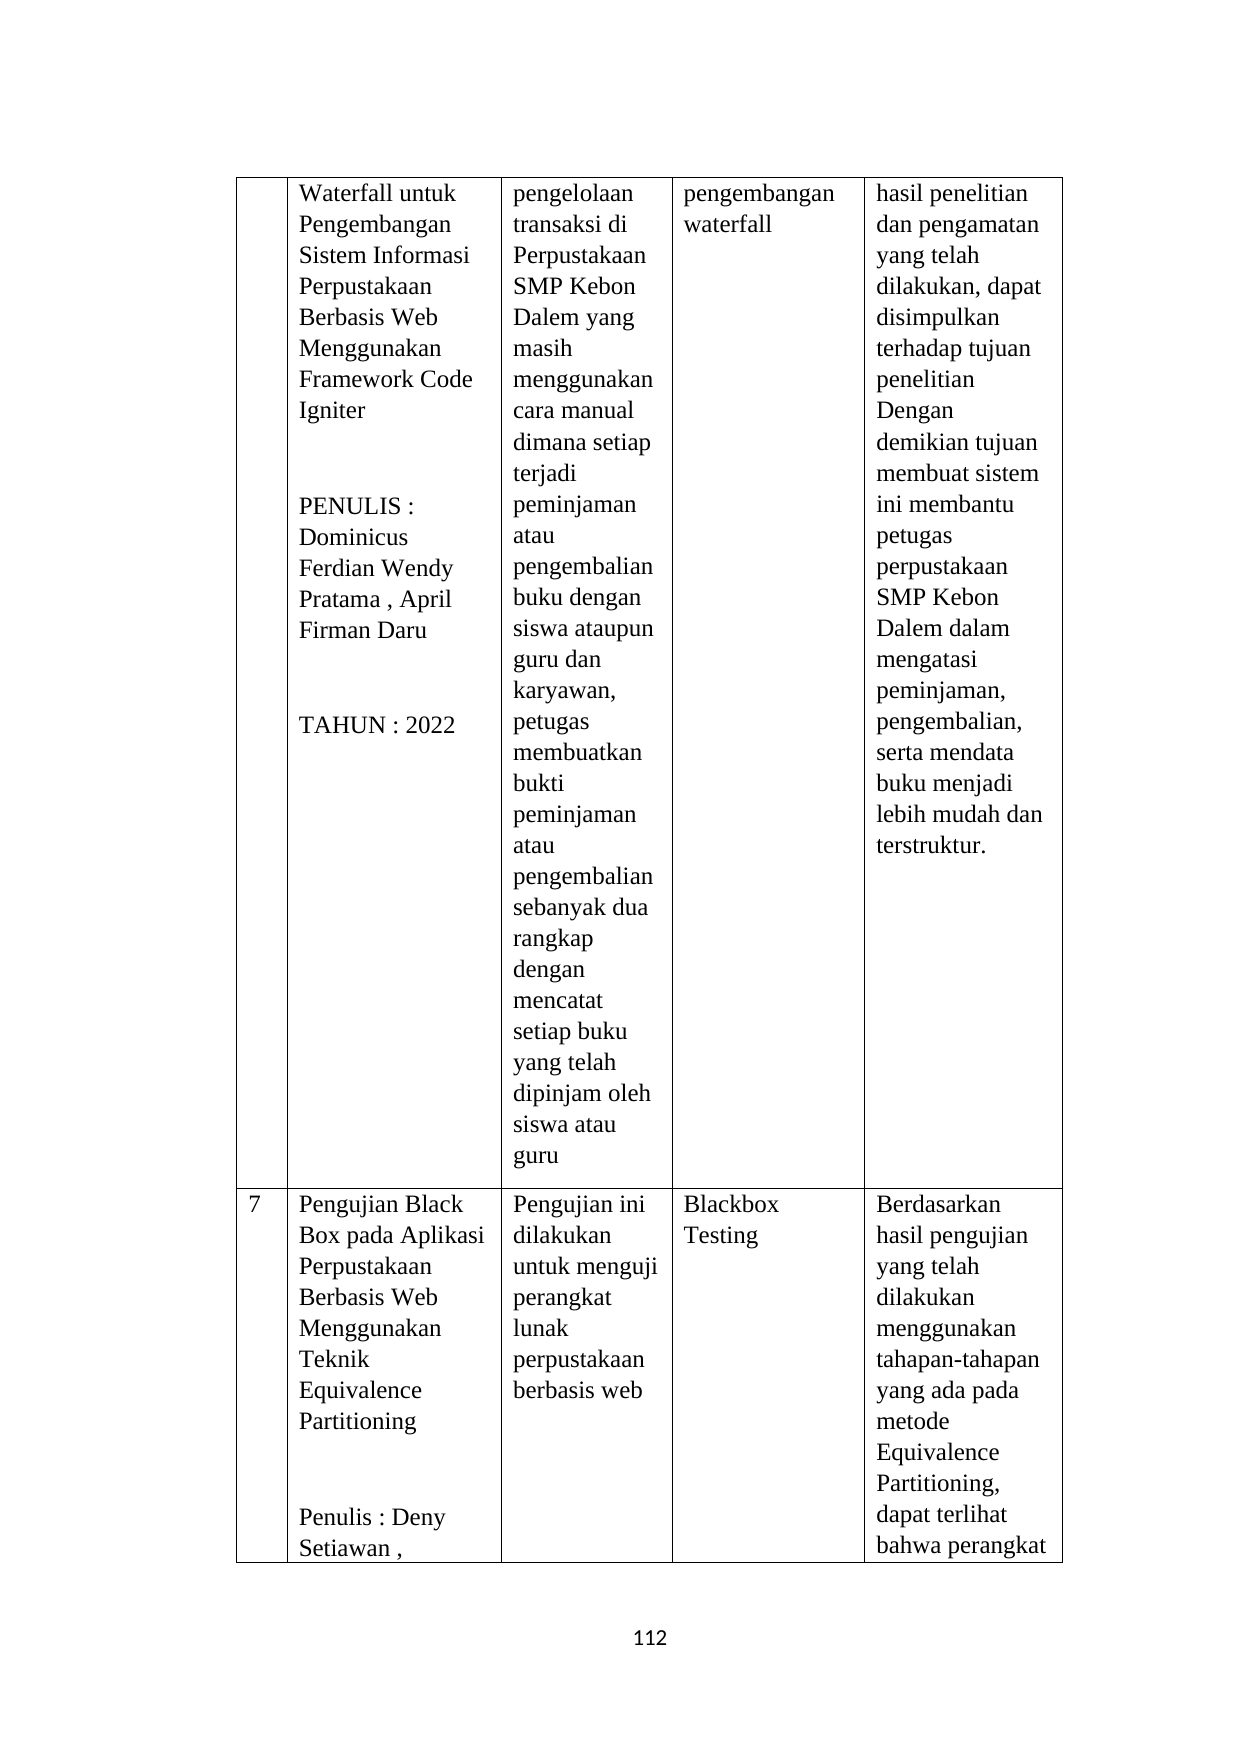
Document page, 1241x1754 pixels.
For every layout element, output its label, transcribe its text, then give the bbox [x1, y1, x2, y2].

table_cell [502, 178, 672, 1188]
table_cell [288, 1189, 501, 1562]
table_cell 7 [237, 1189, 287, 1562]
table_cell Blackbox Testing [673, 1189, 864, 1562]
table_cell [865, 1189, 1062, 1562]
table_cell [673, 178, 864, 1188]
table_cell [865, 178, 1062, 1188]
table_cell 6 [237, 178, 287, 1188]
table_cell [288, 178, 501, 1188]
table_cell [502, 1189, 672, 1562]
